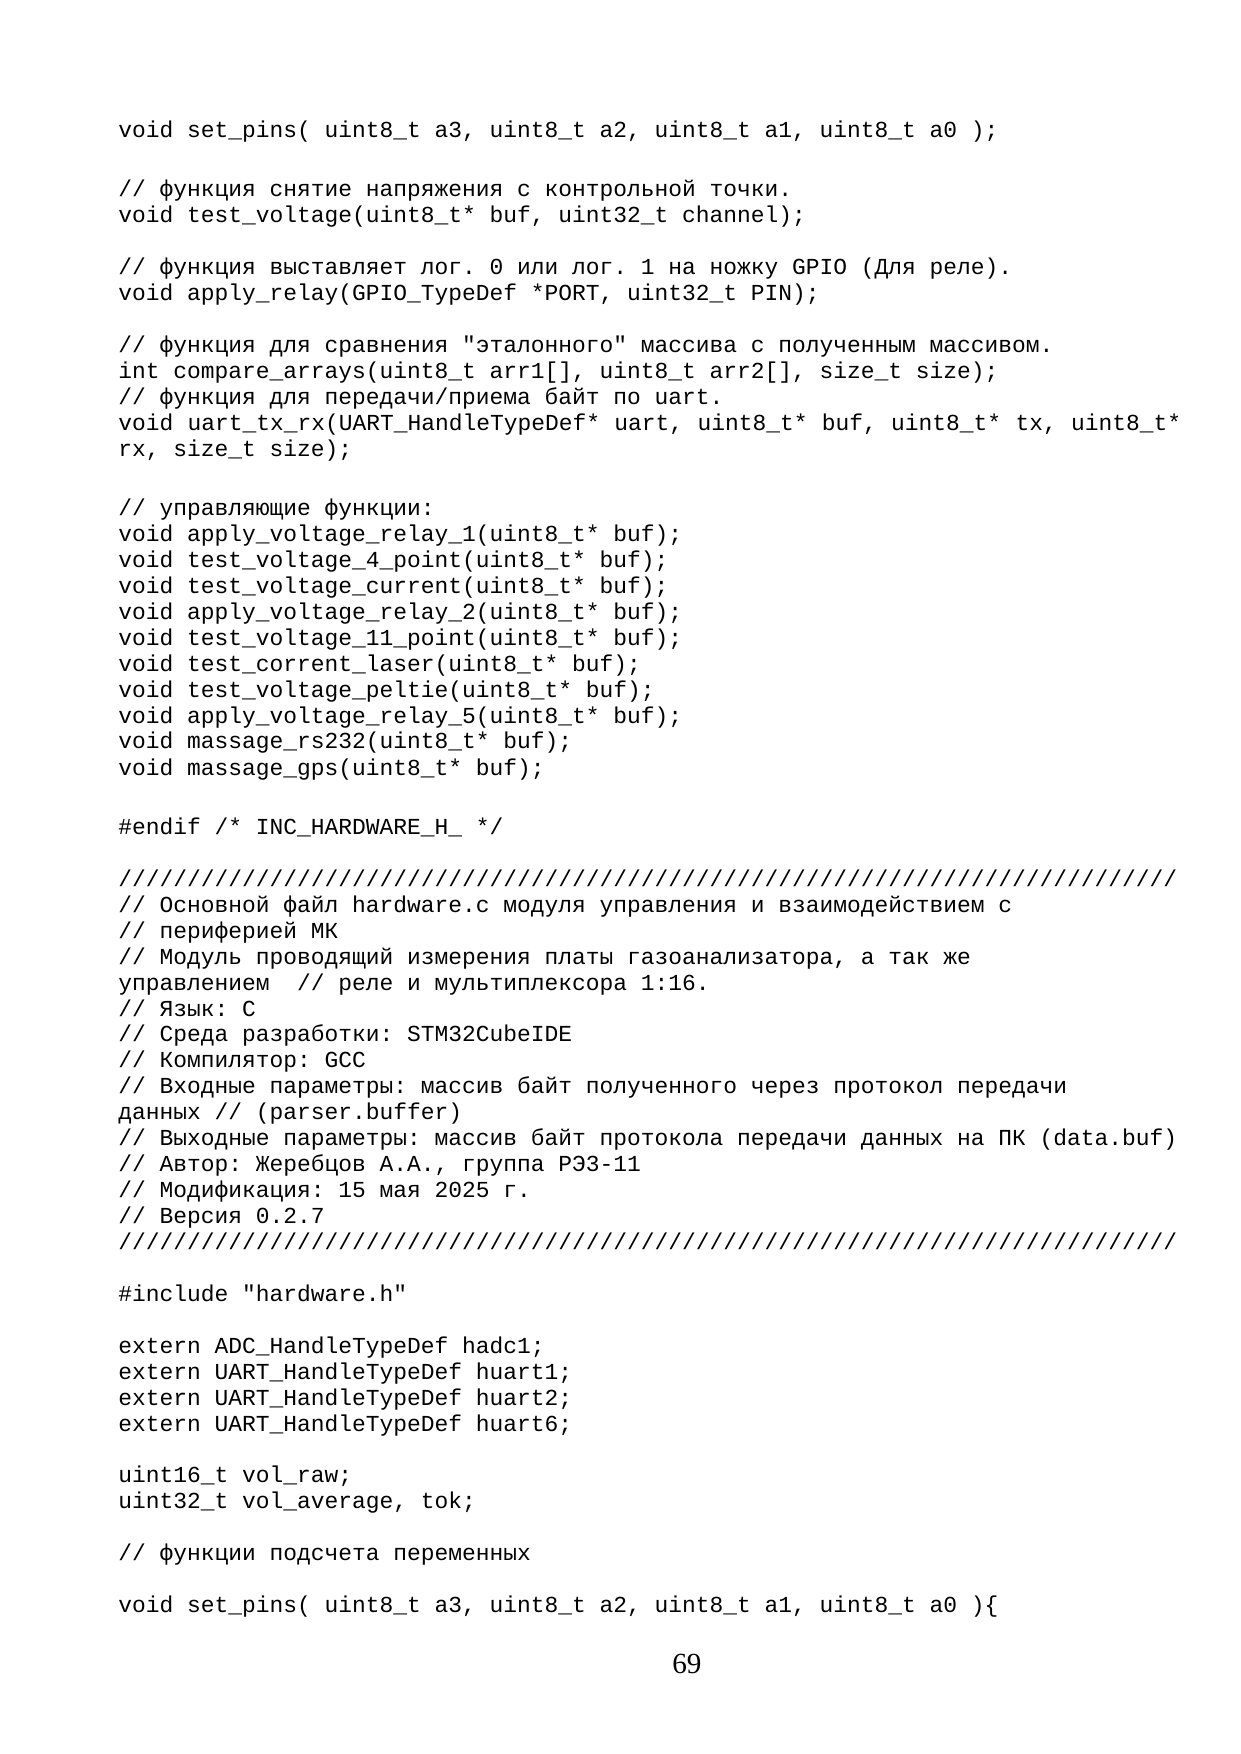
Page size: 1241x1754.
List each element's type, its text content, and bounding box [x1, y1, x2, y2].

text // Среда разработки: STM32CubeIDE [118, 1023, 1181, 1049]
text // Входные параметры: массив байт полученного через протокол передачи данных // (parser.buffer) [118, 1075, 1181, 1127]
text // Компилятор: GCC [118, 1049, 1181, 1075]
text // Версия 0.2.7 [118, 1204, 1181, 1230]
text void apply_voltage_relay_5(uint8_t* buf); [118, 704, 1181, 730]
text extern UART_HandleTypeDef huart1; [118, 1360, 1181, 1386]
text void apply_relay(GPIO_TypeDef *PORT, uint32_t PIN); [118, 281, 1181, 307]
text ///////////////////////////////////////////////////////////////////////////// [118, 867, 1181, 893]
text void test_voltage_current(uint8_t* buf); [118, 574, 1181, 600]
text #endif /* INC_HARDWARE_H_ */ [118, 815, 1181, 841]
text void apply_voltage_relay_2(uint8_t* buf); [118, 600, 1181, 626]
text // функция для передачи/приема байт по uart. [118, 385, 1181, 411]
text void massage_gps(uint8_t* buf); [118, 756, 1181, 782]
text // Язык: C [118, 997, 1181, 1023]
text #include "hardware.h" [118, 1282, 1181, 1308]
text // функция для сравнения "эталонного" массива с полученным массивом. [118, 333, 1181, 359]
text // функция снятие напряжения с контрольной точки. [118, 178, 1181, 203]
text // управляющие функции: [118, 496, 1181, 522]
text // Выходные параметры: массив байт протокола передачи данных на ПК (data.buf) [118, 1127, 1181, 1152]
text void apply_voltage_relay_1(uint8_t* buf); [118, 522, 1181, 548]
text extern ADC_HandleTypeDef hadc1; [118, 1334, 1181, 1360]
text uint16_t vol_raw; [118, 1464, 1181, 1490]
text void set_pins( uint8_t a3, uint8_t a2, uint8_t a1, uint8_t a0 ); [118, 118, 1181, 144]
text // Основной файл hardware.c модуля управления и взаимодействием с // периферией МК [118, 893, 1181, 945]
text // Модуль проводящий измерения платы газоанализатора, а так же управлением // реле и мультиплексора 1:16. [118, 945, 1181, 997]
text void massage_rs232(uint8_t* buf); [118, 730, 1181, 756]
text void test_voltage_11_point(uint8_t* buf); [118, 626, 1181, 652]
text ///////////////////////////////////////////////////////////////////////////// [118, 1230, 1181, 1256]
text // функция выставляет лог. 0 или лог. 1 на ножку GPIO (Для реле). [118, 255, 1181, 281]
text // функции подсчета переменных [118, 1542, 1181, 1567]
text // Автор: Жеребцов А.А., группа РЭ3-11 [118, 1152, 1181, 1178]
text void test_voltage(uint8_t* buf, uint32_t channel); [118, 203, 1181, 229]
text void uart_tx_rx(UART_HandleTypeDef* uart, uint8_t* buf, uint8_t* tx, uint8_t* rx, size_t size); [118, 411, 1181, 463]
text void test_voltage_peltie(uint8_t* buf); [118, 678, 1181, 704]
text int compare_arrays(uint8_t arr1[], uint8_t arr2[], size_t size); [118, 359, 1181, 385]
text void set_pins( uint8_t a3, uint8_t a2, uint8_t a1, uint8_t a0 ){ [118, 1593, 1181, 1619]
text void test_voltage_4_point(uint8_t* buf); [118, 548, 1181, 574]
text void test_corrent_laser(uint8_t* buf); [118, 652, 1181, 678]
text extern UART_HandleTypeDef huart2; [118, 1386, 1181, 1412]
text // Модификация: 15 мая 2025 г. [118, 1178, 1181, 1204]
text uint32_t vol_average, tok; [118, 1490, 1181, 1516]
text extern UART_HandleTypeDef huart6; [118, 1412, 1181, 1438]
